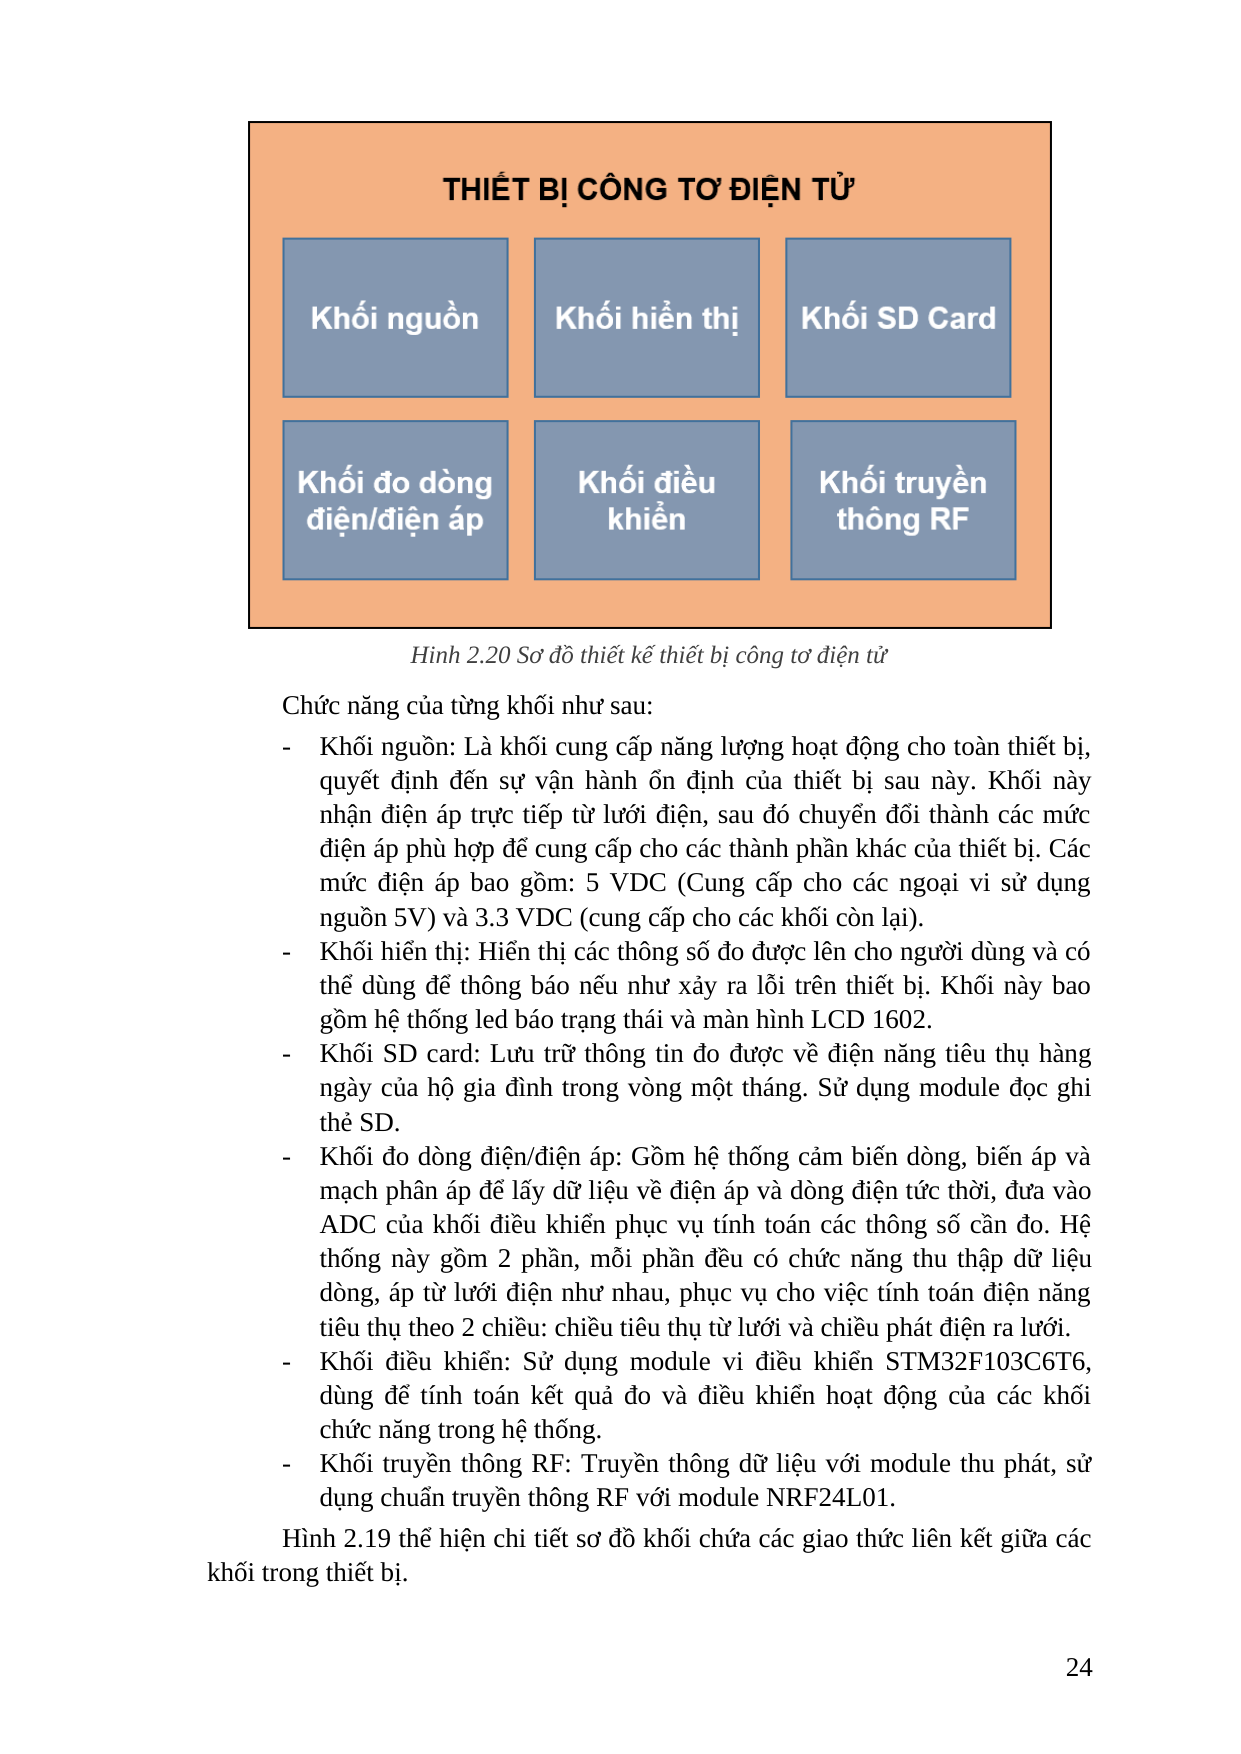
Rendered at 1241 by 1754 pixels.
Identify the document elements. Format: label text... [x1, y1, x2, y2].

picture [245, 118, 1054, 631]
list Khối điều khiển: Sử dụng module vi điều khiển STM32F103C6T6, dùng để tính toán kết quả đo và điều khiển hoạt động của các khối chức năng trong hệ thống. [282, 1345, 1092, 1444]
list Khối hiển thị: Hiển thị các thông số đo được lên cho người dùng và có thể dùng để thông báo nếu như xảy ra lỗi trên thiết bị. Khối này bao gồm hệ thống led báo trạng thái và màn hình LCD 1602. [282, 935, 1092, 1034]
list Khối truyền thông RF: Truyền thông dữ liệu với module thu phát, sử dụng chuẩn truyền thông RF với module NRF24L01. [282, 1447, 1092, 1513]
text Chức năng của từng khối như sau: [207, 689, 1092, 721]
text Hình 2.19 thể hiện chi tiết sơ đồ khối chứa các giao thức liên kết giữa các khối trong thiết bị. [207, 1522, 1092, 1587]
list Khối nguồn: Là khối cung cấp năng lượng hoạt động cho toàn thiết bị, quyết định đến sự vận hành ổn định của thiết bị sau này. Khối này nhận điện áp trực tiếp từ lưới điện, sau đó chuyển đổi thành các mức điện áp phù hợp để cung cấp cho các thành phần khác của thiết bị. Các mức điện áp bao gồm: 5 VDC (Cung cấp cho các ngoại vi sử dụng nguồn 5V) và 3.3 VDC (cung cấp cho các khối còn lại). [282, 730, 1092, 932]
list Khối đo dòng điện/điện áp: Gồm hệ thống cảm biến dòng, biến áp và mạch phân áp để lấy dữ liệu về điện áp và dòng điện tức thời, đưa vào ADC của khối điều khiển phục vụ tính toán các thông số cần đo. Hệ thống này gồm 2 phần, mỗi phần đều có chức năng thu thập dữ liệu dòng, áp từ lưới điện như nhau, phục vụ cho việc tính toán điện năng tiêu thụ theo 2 chiều: chiều tiêu thụ từ lưới và chiều phát điện ra lưới. [282, 1140, 1092, 1342]
list Khối SD card: Lưu trữ thông tin đo được về điện năng tiêu thụ hàng ngày của hộ gia đình trong vòng một tháng. Sử dụng module đọc ghi thẻ SD. [282, 1037, 1092, 1137]
